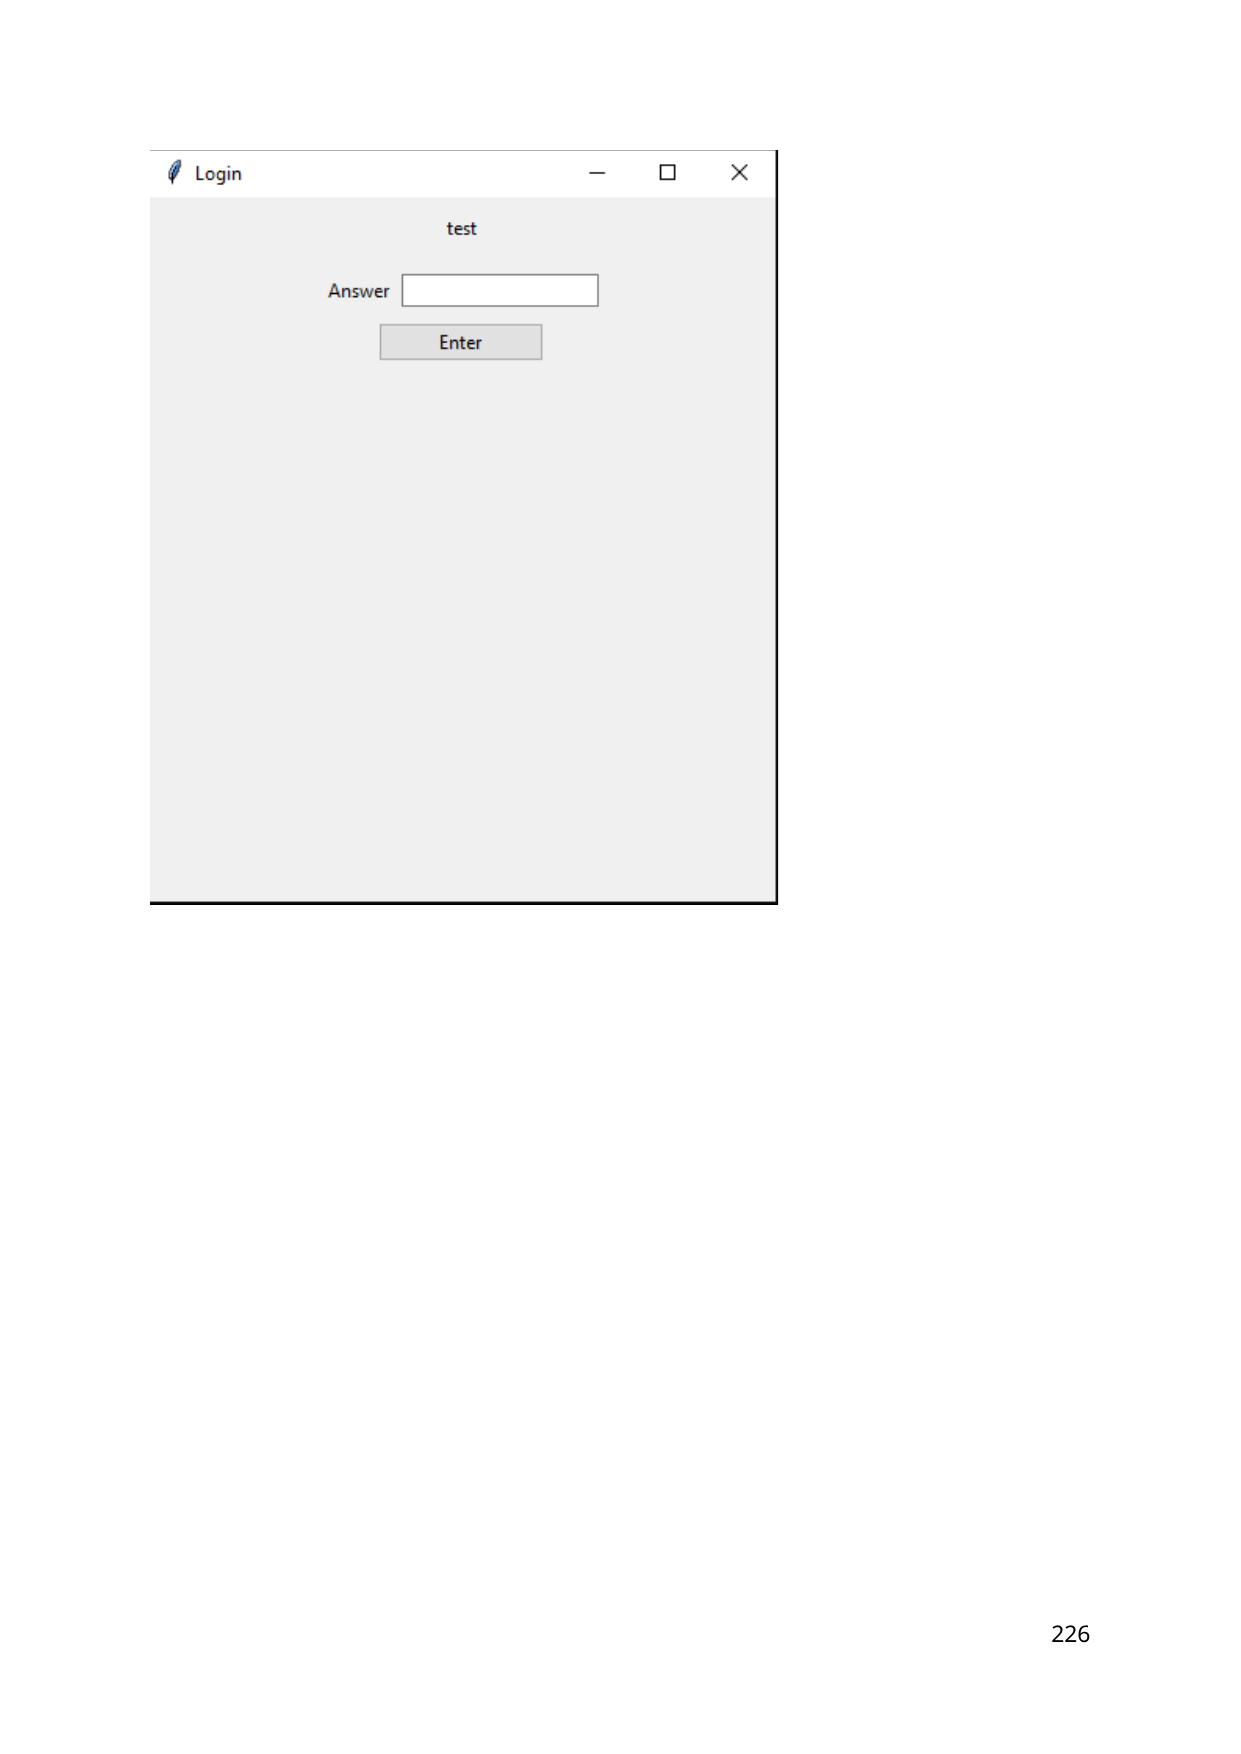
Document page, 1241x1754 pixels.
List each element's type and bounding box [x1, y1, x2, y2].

picture [150, 150, 779, 905]
